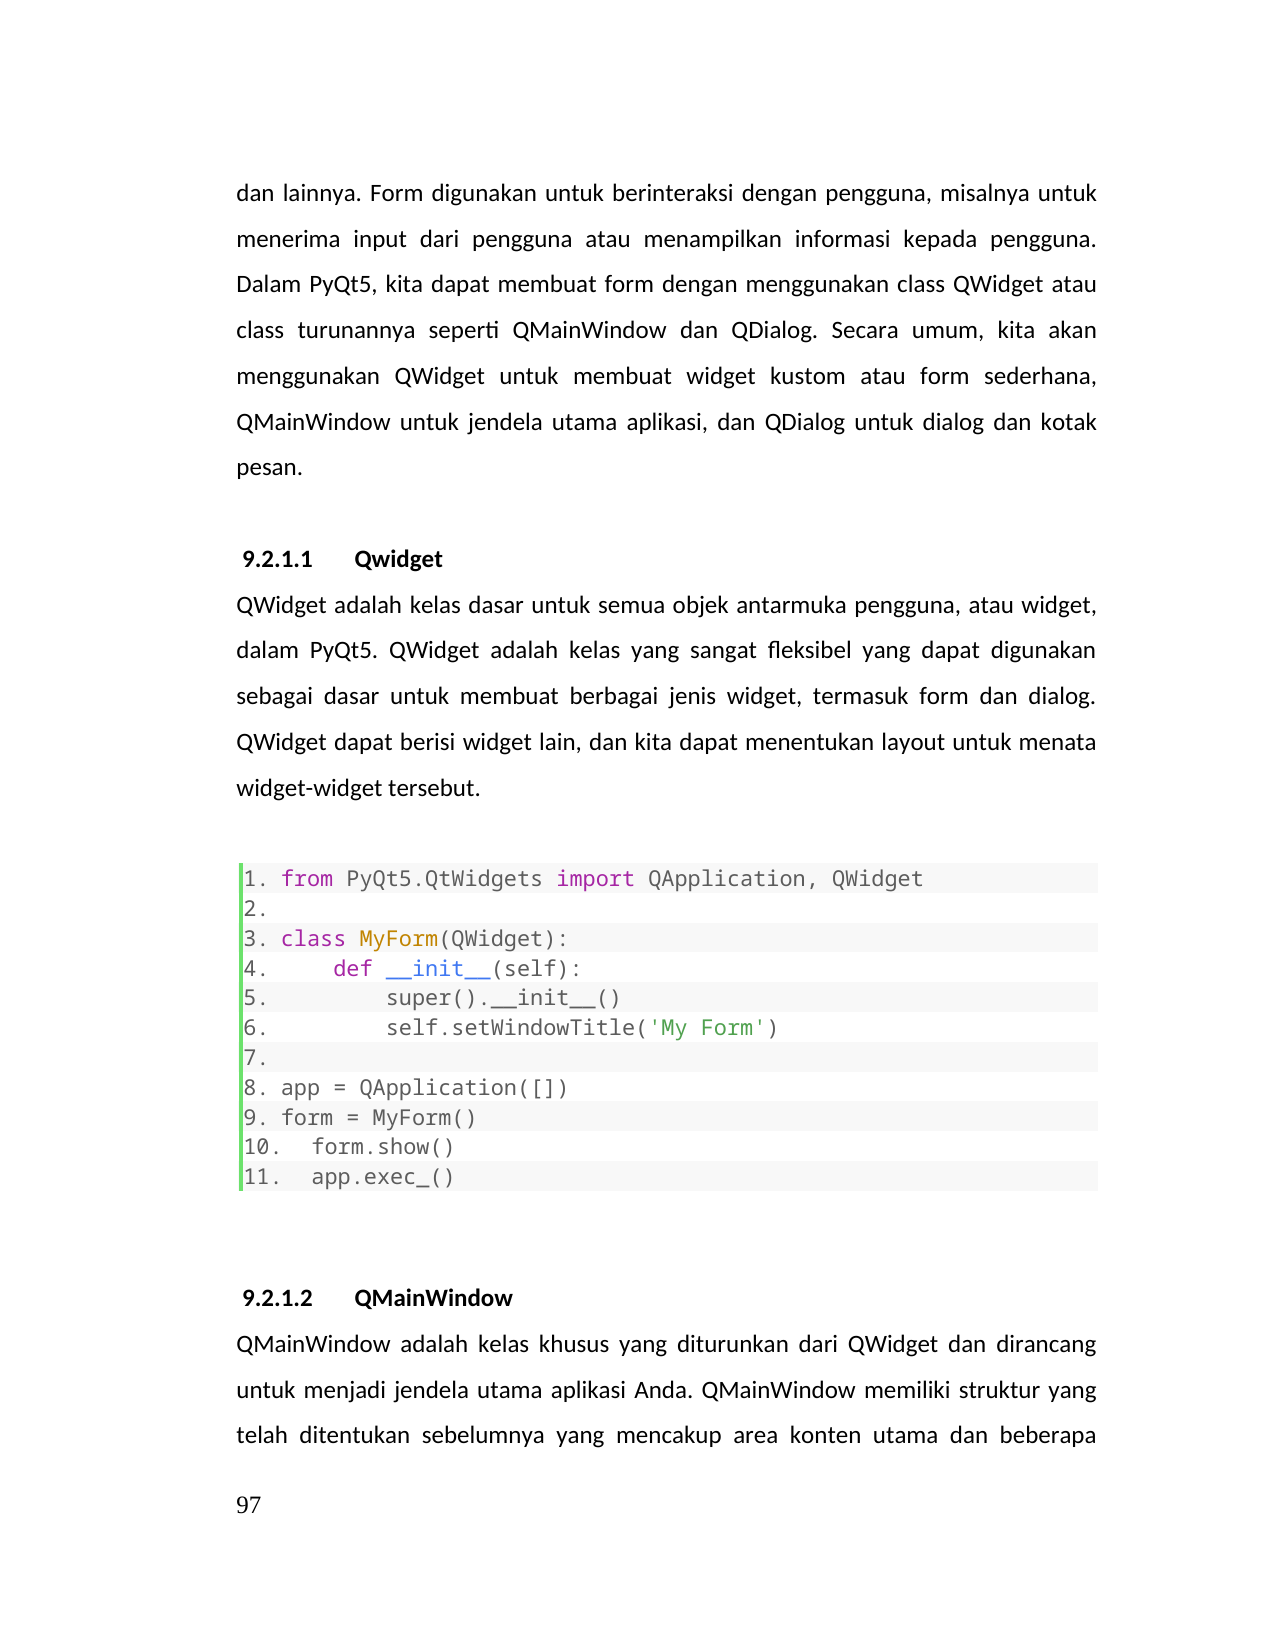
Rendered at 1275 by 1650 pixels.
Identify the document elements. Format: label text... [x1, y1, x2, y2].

list from PyQt5.QtWidgets import QApplication, QWidget [243, 863, 1098, 893]
list class MyForm(QWidget): [243, 923, 1098, 952]
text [236, 177, 1098, 482]
list QMainWindow [242, 1282, 1098, 1313]
list super().__init__() [243, 982, 1098, 1012]
list self.setWindowTitle('My Form') [243, 1012, 1098, 1042]
list app.exec_() [243, 1161, 1098, 1191]
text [236, 1328, 1098, 1450]
text QWidget adalah kelas dasar untuk semua objek antarmuka pengguna, atau widget, dalam PyQt5. QWidget adalah kelas yang sangat fleksibel yang dapat digunakan sebagai dasar untuk membuat berbagai jenis widget, termasuk form dan dialog. QWidget dapat berisi widget lain, dan kita dapat menentukan layout untuk menata widget-widget tersebut. [236, 589, 1098, 802]
list form.show() [243, 1131, 1098, 1161]
list form = MyForm() [243, 1101, 1098, 1131]
list Qwidget [242, 543, 1098, 573]
list def __init__(self): [243, 952, 1098, 982]
list app = QApplication([]) [243, 1072, 1098, 1101]
